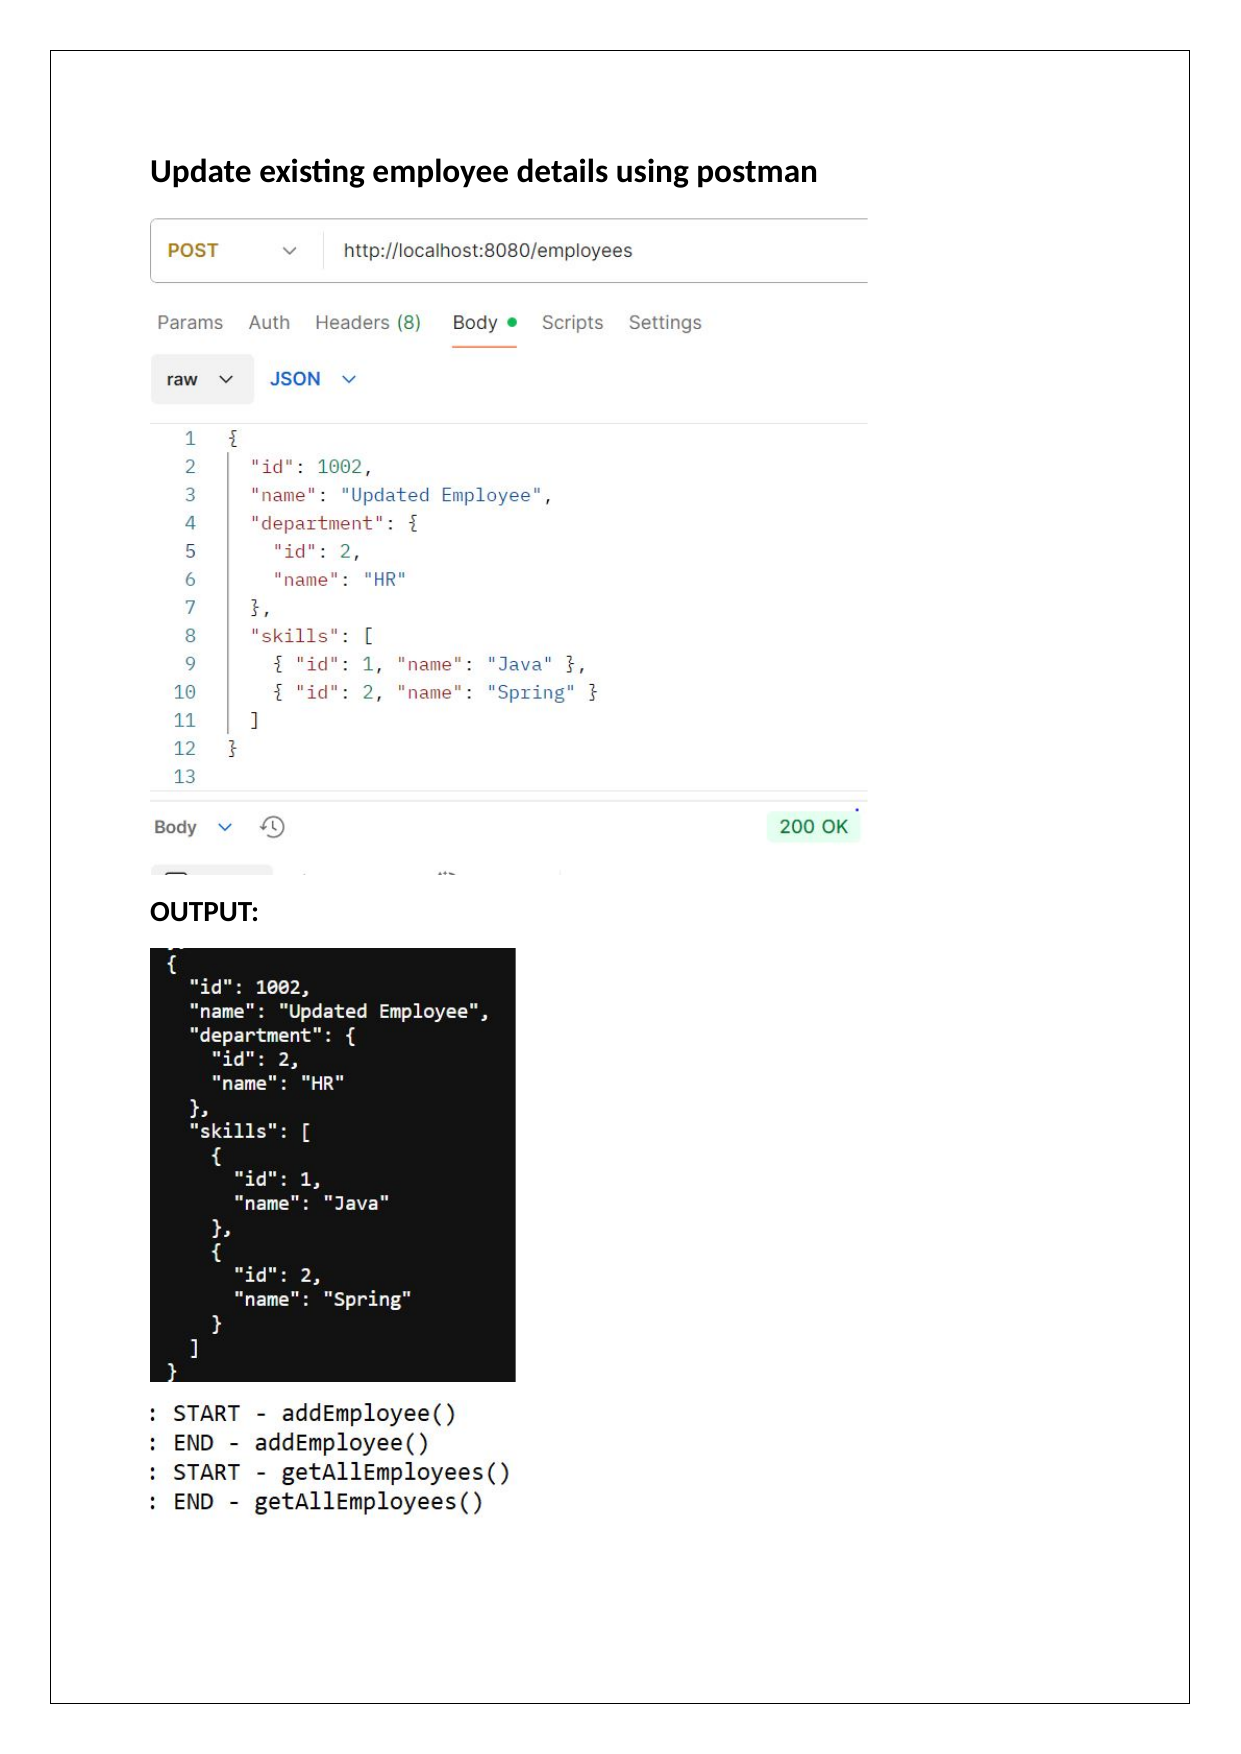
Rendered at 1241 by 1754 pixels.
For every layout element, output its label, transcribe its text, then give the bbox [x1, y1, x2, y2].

picture [150, 1400, 544, 1524]
text OUTPUT: [150, 893, 1090, 929]
picture [150, 948, 516, 1382]
picture [150, 210, 868, 875]
text Update existing employee details using postman [150, 150, 1090, 191]
